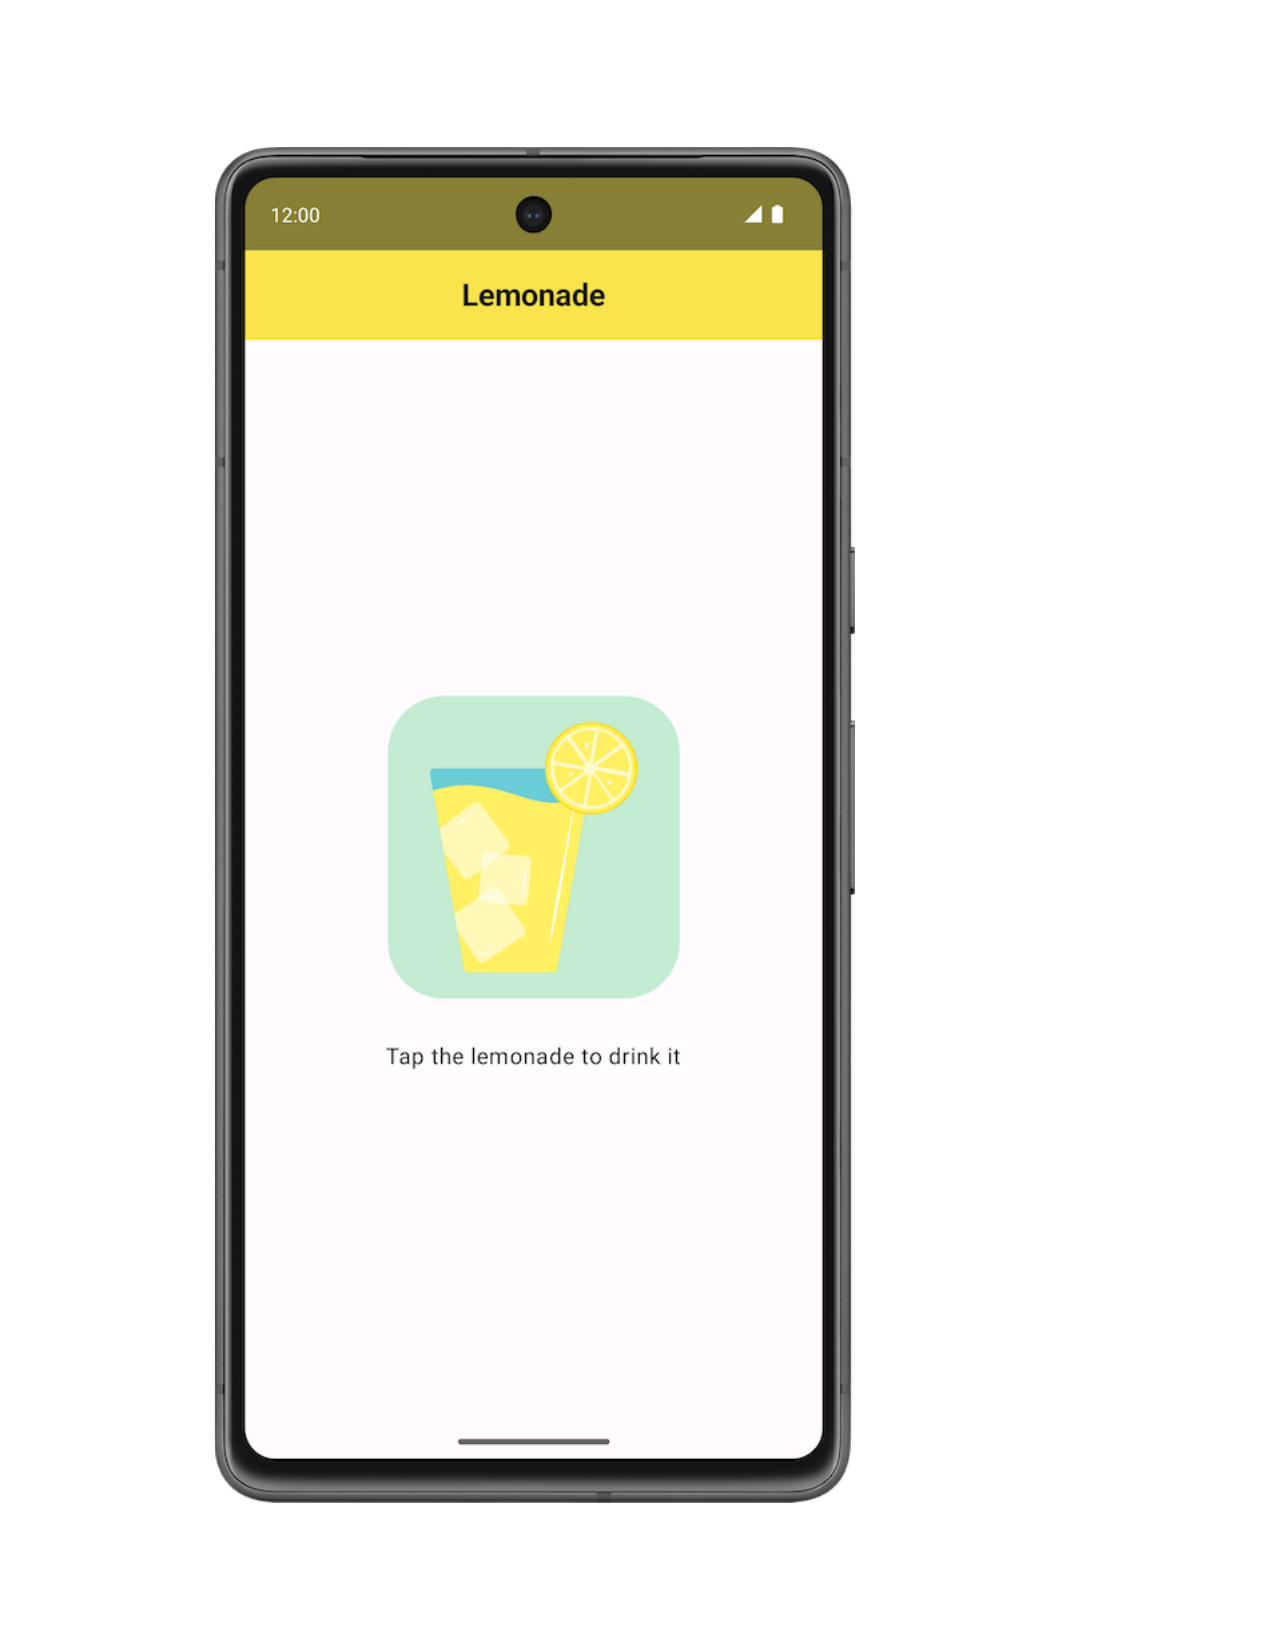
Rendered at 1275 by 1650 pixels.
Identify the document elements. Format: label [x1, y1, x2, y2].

picture [214, 147, 855, 1503]
